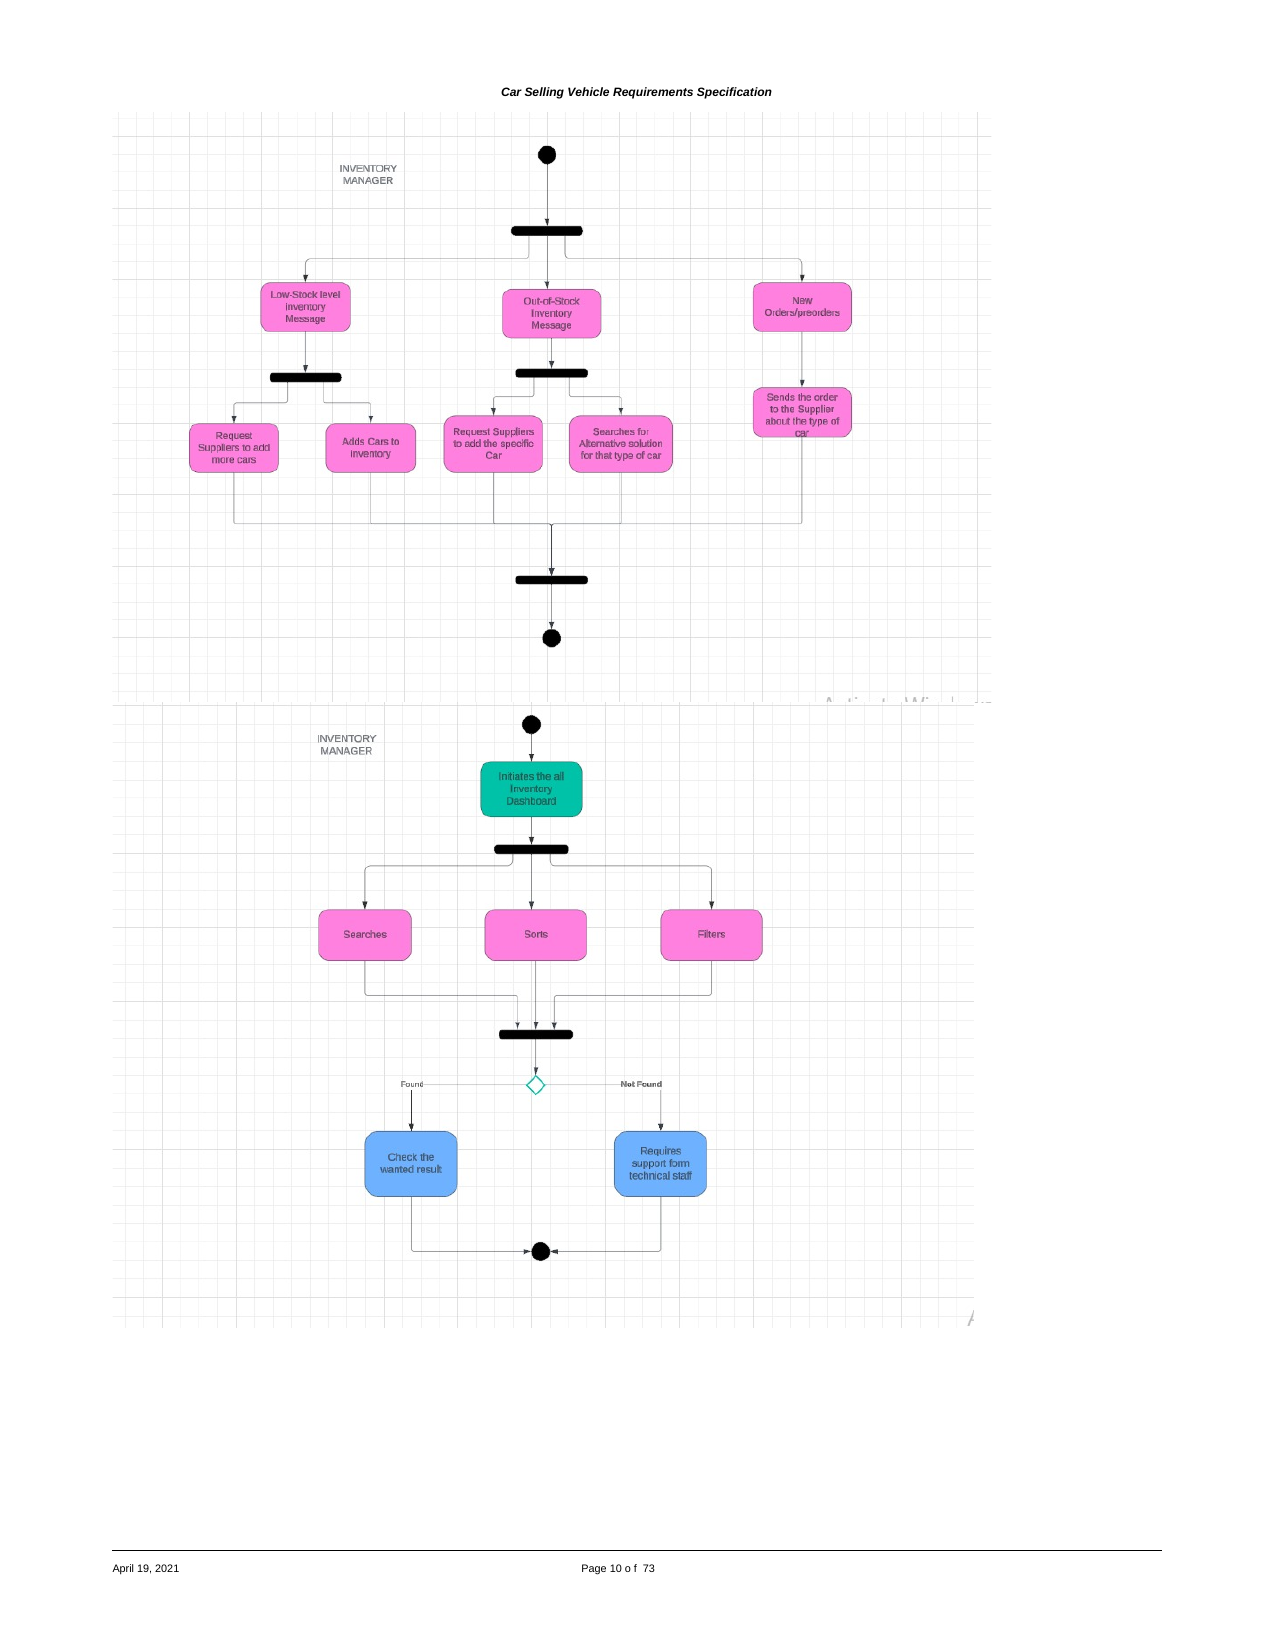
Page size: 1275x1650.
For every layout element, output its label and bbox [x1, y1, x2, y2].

picture [112, 112, 992, 1328]
